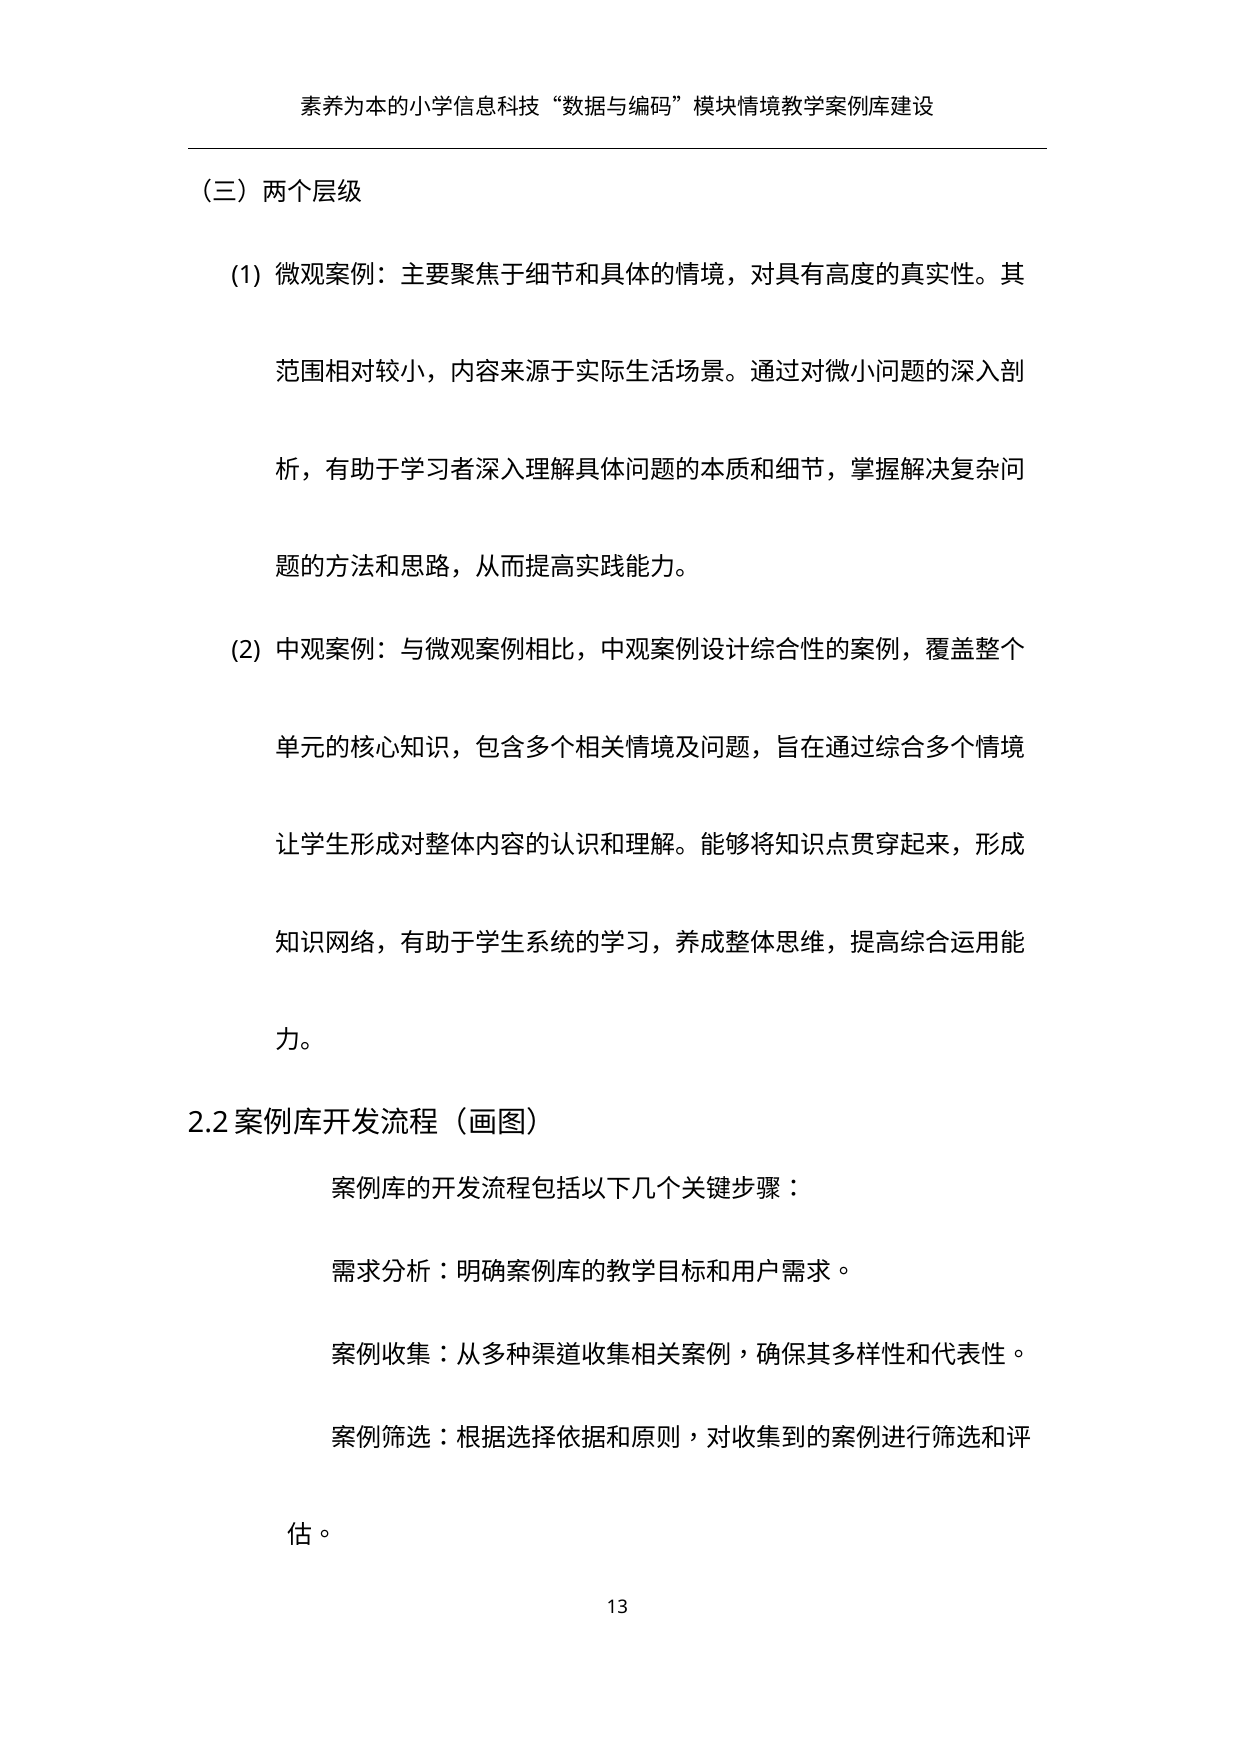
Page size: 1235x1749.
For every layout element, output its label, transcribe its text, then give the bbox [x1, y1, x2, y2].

text 2.2案例库开发流程（画图） [187, 1089, 1047, 1154]
list 两个层级 [187, 157, 1047, 222]
text 需求分析：明确案例库的教学目标和用户需求。 [287, 1237, 1047, 1302]
text 案例收集：从多种渠道收集相关案例，确保其多样性和代表性。 [287, 1320, 1047, 1385]
text 案例库的开发流程包括以下几个关键步骤： [287, 1154, 1047, 1219]
list 中观案例：与微观案例相比，中观案例设计综合性的案例，覆盖整个单元的核心知识，包含多个相关情境及问题，旨在通过综合多个情境让学生形成对整体内容的认识和理解。能够将知识点贯穿起来，形成知识网络，有助于学生系统的学习，养成整体思维，提高综合运用能力。 [231, 616, 1047, 1071]
list 微观案例：主要聚焦于细节和具体的情境，对具有高度的真实性。其范围相对较小，内容来源于实际生活场景。通过对微小问题的深入剖析，有助于学习者深入理解具体问题的本质和细节，掌握解决复杂问题的方法和思路，从而提高实践能力。 [231, 240, 1047, 597]
text 案例筛选：根据选择依据和原则，对收集到的案例进行筛选和评估。 [287, 1403, 1047, 1566]
